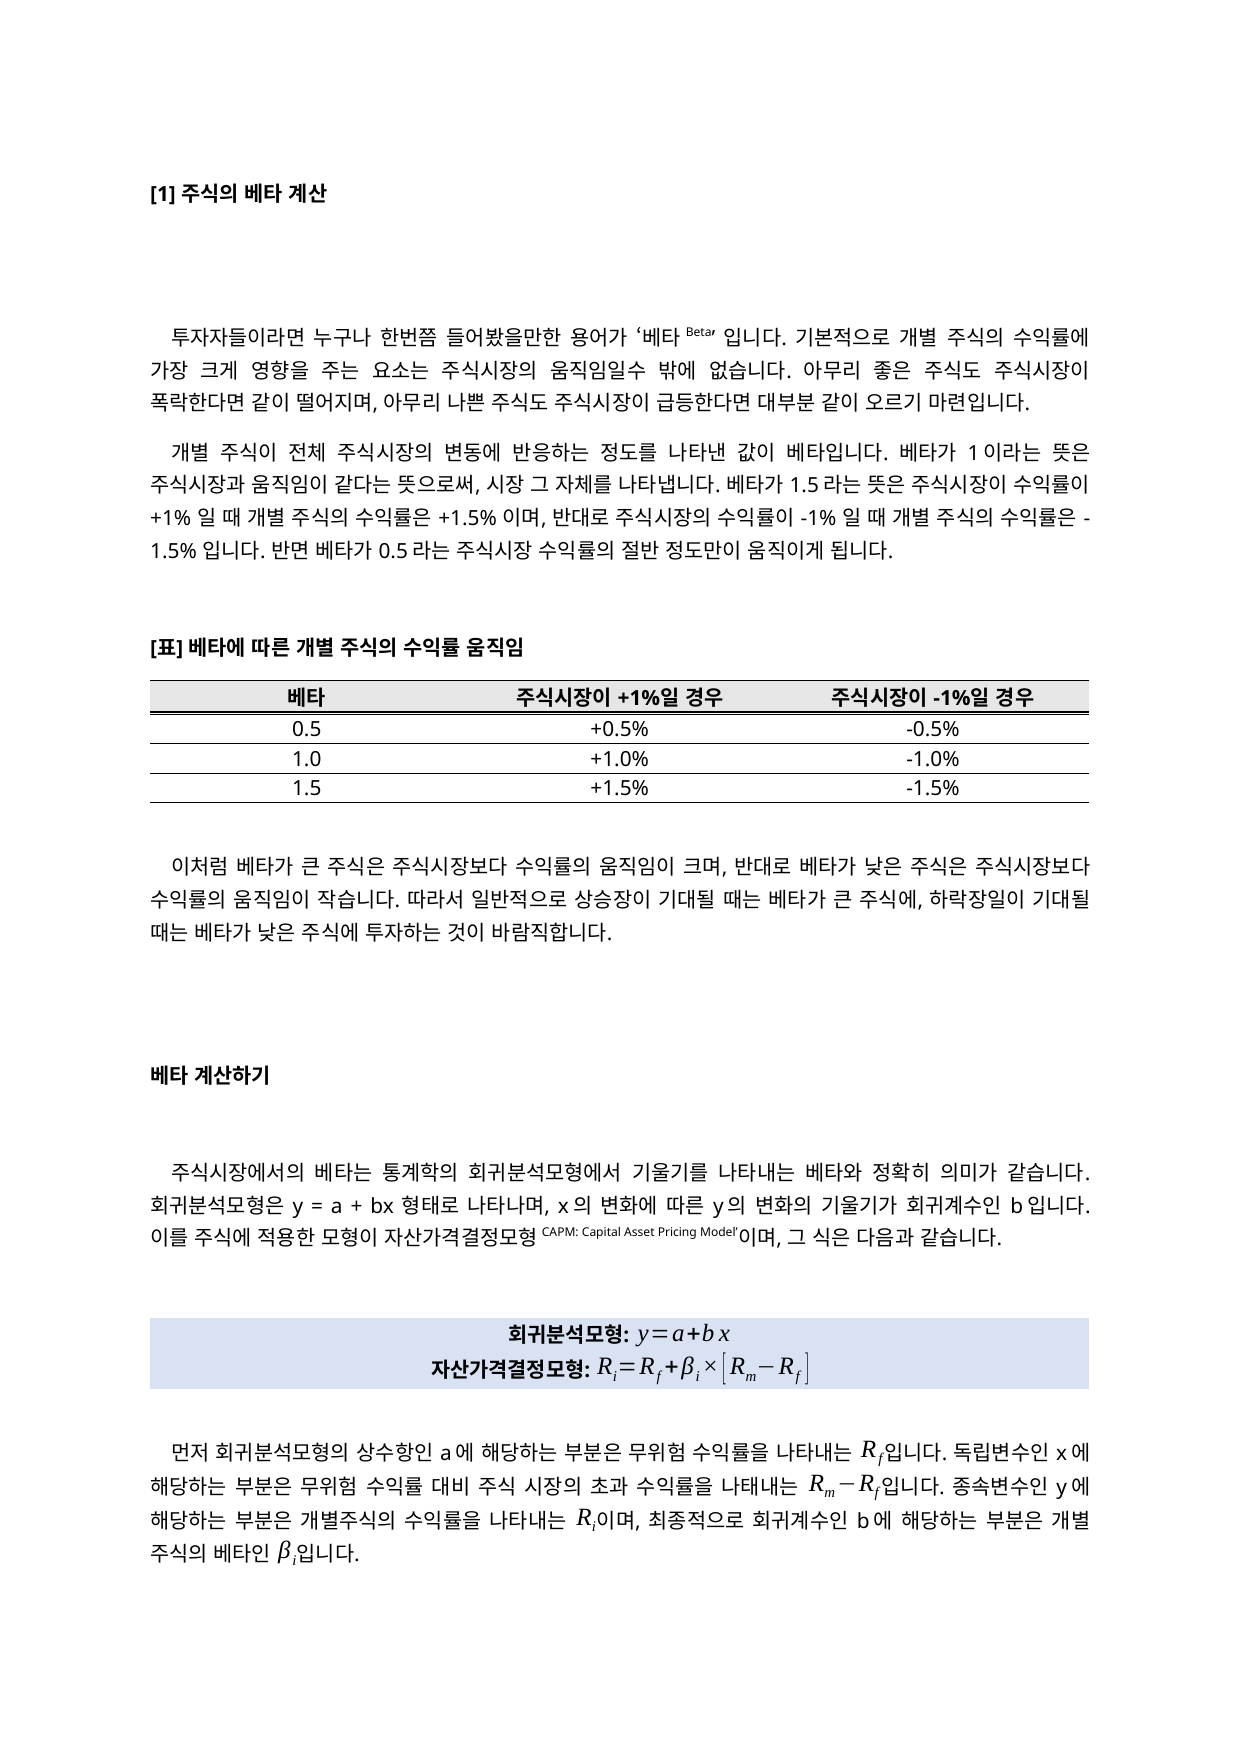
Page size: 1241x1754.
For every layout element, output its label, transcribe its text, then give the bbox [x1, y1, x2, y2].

text 이처럼 베타가 큰 주식은 주식시장보다 수익률의 움직임이 크며, 반대로 베타가 낮은 주식은 주식시장보다 수익률의 움직임이 작습니다. 따라서 일반적으로 상승장이 기대될 때는 베타가 큰 주식에, 하락장일이 기대될 때는 베타가 낮은 주식에 투자하는 것이 바람직합니다. [150, 850, 1090, 946]
table_cell 1.5 [150, 774, 463, 802]
text [표] 베타에 따른 개별 주식의 수익률 움직임 [150, 631, 1090, 661]
table_cell -1.5% [776, 774, 1089, 802]
table_header 회귀분석모형: 자산가격결정모형: [150, 1318, 1089, 1389]
table_cell +0.5% [463, 715, 776, 743]
table_cell +1.5% [463, 774, 776, 802]
text 주식시장에서의 베타는 통계학의 회귀분석모형에서 기울기를 나타내는 베타와 정확히 의미가 같습니다. 회귀분석모형은 y = a + bx 형태로 나타나며, x의 변화에 따른 y의 변화의 기울기가 회귀계수인 b입니다. 이를 주식에 적용한 모형이 자산가격결정모형CAPM: Capital Asset Pricing Model’이며, 그 식은 다음과 같습니다. [150, 1156, 1090, 1252]
table_cell +1.0% [463, 744, 776, 772]
table_cell -0.5% [776, 715, 1089, 743]
table_cell 1.0 [150, 744, 463, 772]
text [1] 주식의 베타 계산 [150, 177, 1090, 207]
text 먼저 회귀분석모형의 상수항인 a에 해당하는 부분은 무위험 수익률을 나타내는 입니다. 독립변수인 x에 해당하는 부분은 무위험 수익률 대비 주식 시장의 초과 수익률을 나태내는 입니다. 종속변수인 y에 해당하는 부분은 개별주식의 수익률을 나타내는 이며, 최종적으로 회귀계수인 b에 해당하는 부분은 개별 주식의 베타인 입니다. [150, 1436, 1090, 1568]
table_cell 0.5 [150, 715, 463, 743]
text 베타 계산하기 [150, 1060, 1090, 1090]
text 개별 주식이 전체 주식시장의 변동에 반응하는 정도를 나타낸 값이 베타입니다. 베타가 1이라는 뜻은 주식시장과 움직임이 같다는 뜻으로써, 시장 그 자체를 나타냅니다. 베타가 1.5라는 뜻은 주식시장이 수익률이 +1% 일 때 개별 주식의 수익률은 +1.5% 이며, 반대로 주식시장의 수익률이 -1% 일 때 개별 주식의 수익률은 -1.5% 입니다. 반면 베타가 0.5라는 주식시장 수익률의 절반 정도만이 움직이게 됩니다. [150, 436, 1090, 564]
table_header 주식시장이 -1%일 경우 [776, 681, 1089, 711]
table_header 주식시장이 +1%일 경우 [463, 681, 776, 711]
table_header 베타 [150, 681, 463, 711]
text 투자자들이라면 누구나 한번쯤 들어봤을만한 용어가 ‘베타Beta’ 입니다. 기본적으로 개별 주식의 수익률에 가장 크게 영향을 주는 요소는 주식시장의 움직임일수 밖에 없습니다. 아무리 좋은 주식도 주식시장이 폭락한다면 같이 떨어지며, 아무리 나쁜 주식도 주식시장이 급등한다면 대부분 같이 오르기 마련입니다. [150, 321, 1090, 417]
table_cell -1.0% [776, 744, 1089, 772]
